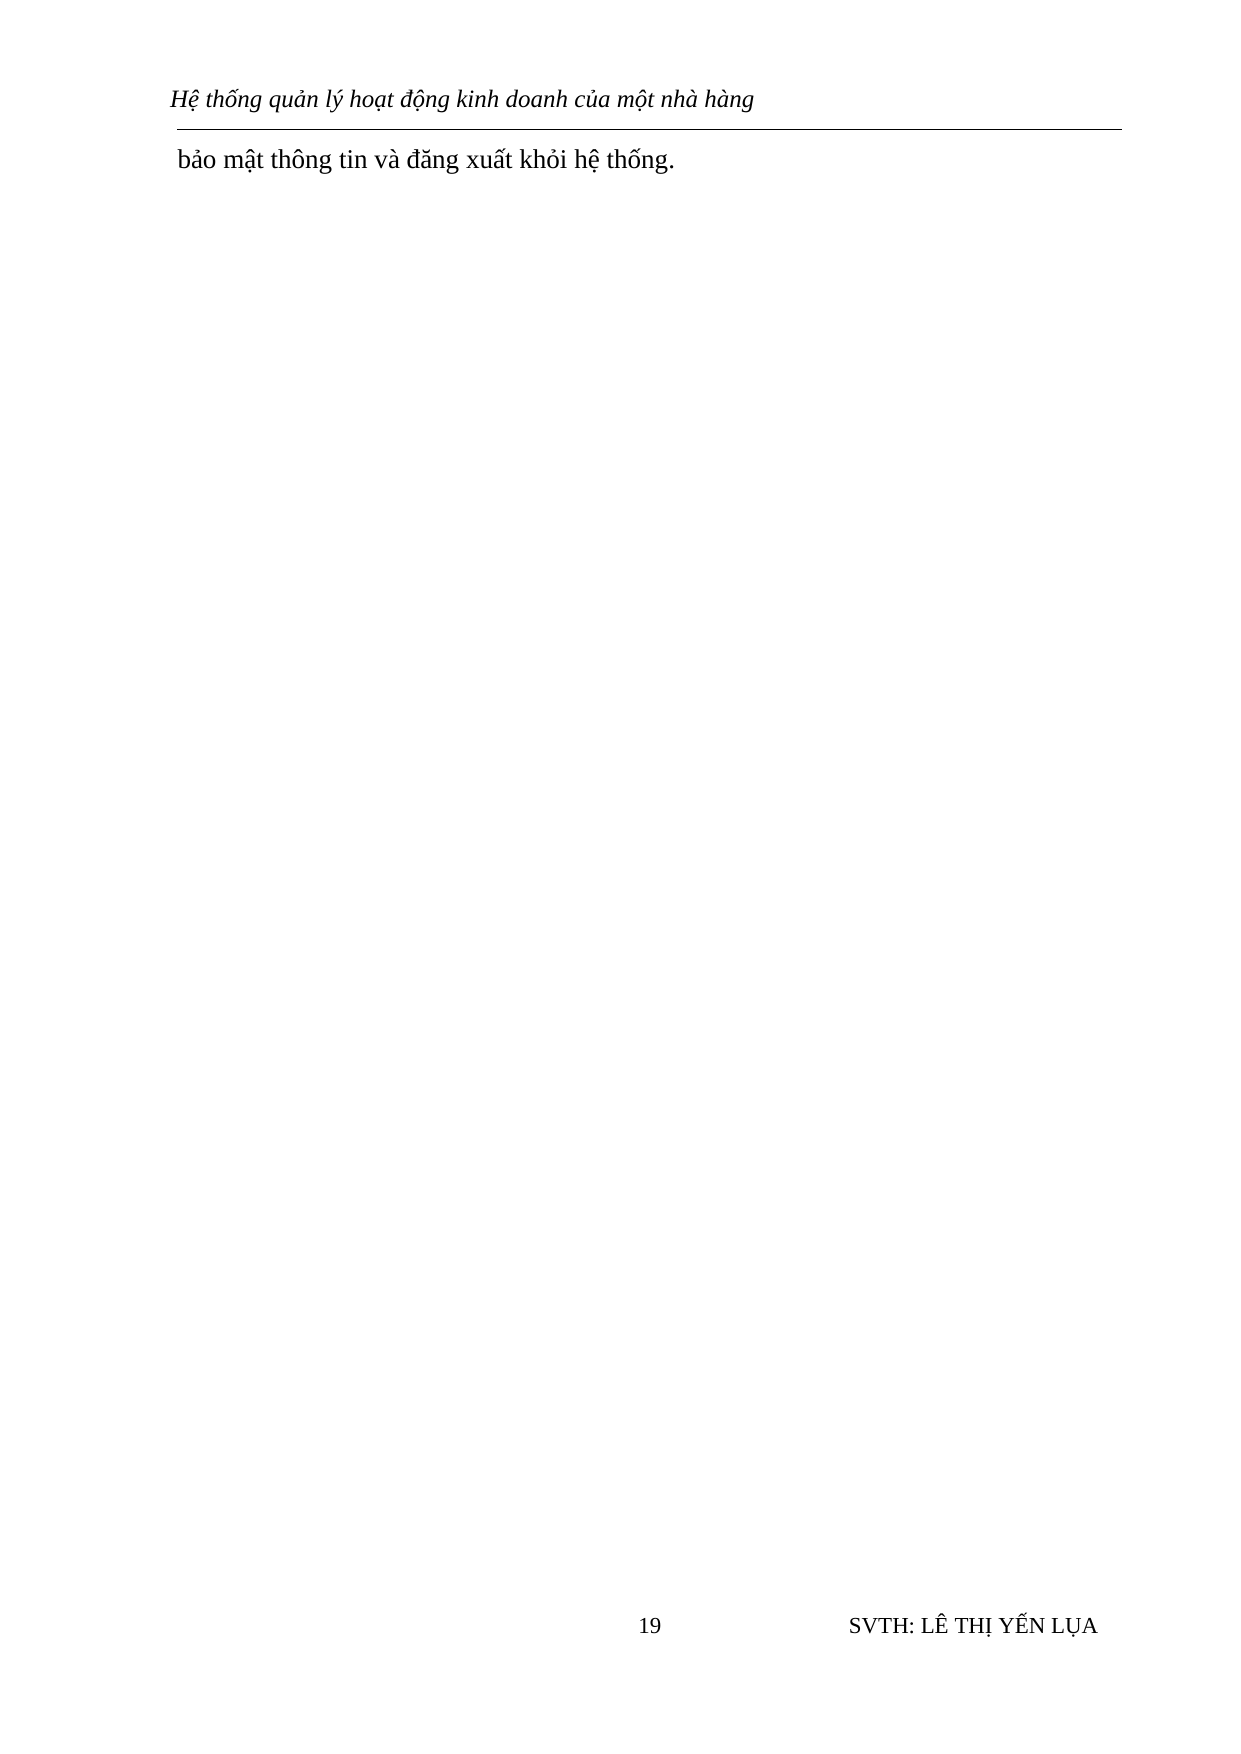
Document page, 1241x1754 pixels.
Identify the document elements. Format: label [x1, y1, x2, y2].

text [177, 143, 1122, 174]
